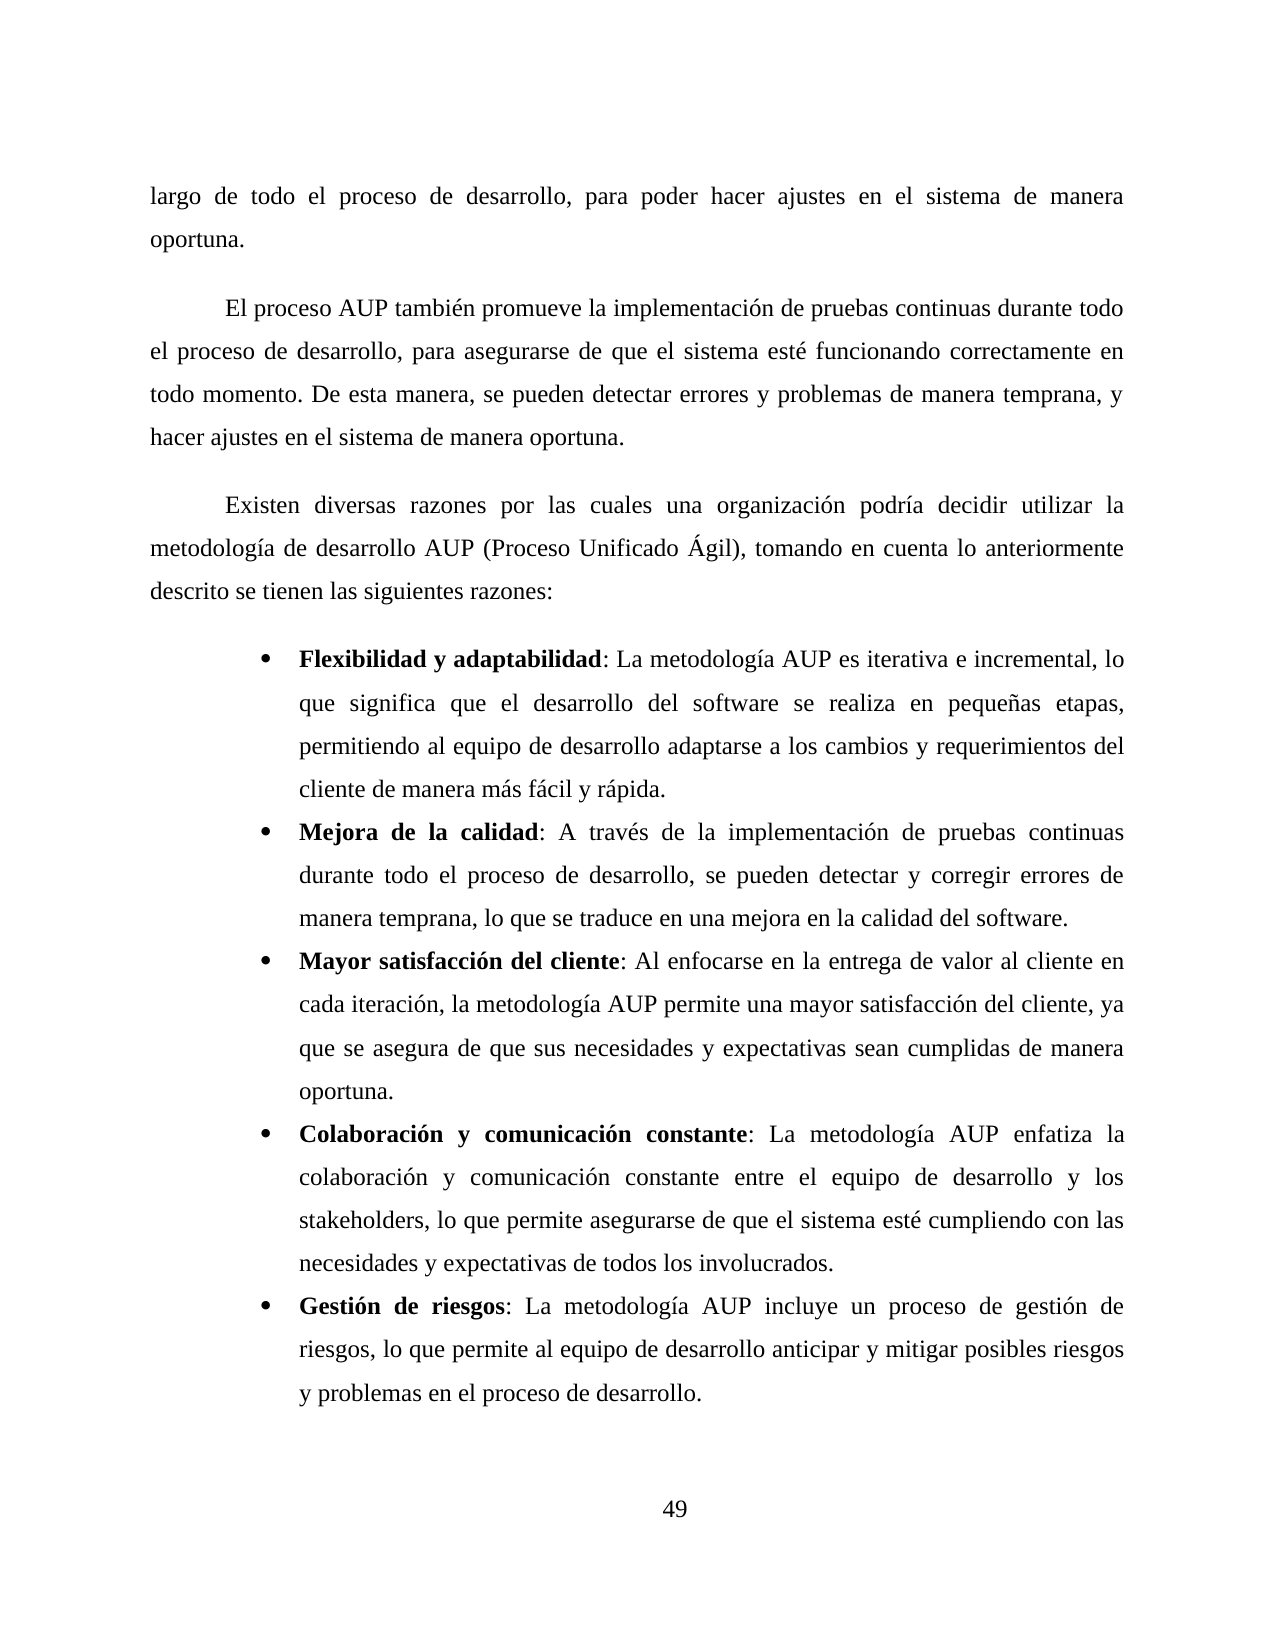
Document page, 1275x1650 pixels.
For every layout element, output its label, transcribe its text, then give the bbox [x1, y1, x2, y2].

text El proceso AUP también promueve la implementación de pruebas continuas durante todo el proceso de desarrollo, para asegurarse de que el sistema esté funcionando correctamente en todo momento. De esta manera, se pueden detectar errores y problemas de manera temprana, y hacer ajustes en el sistema de manera oportuna. [150, 293, 1125, 451]
list Flexibilidad y adaptabilidad: La metodología AUP es iterativa e incremental, lo que significa que el desarrollo del software se realiza en pequeñas etapas, permitiendo al equipo de desarrollo adaptarse a los cambios y requerimientos del cliente de manera más fácil y rápida. [261, 644, 1125, 803]
text Existen diversas razones por las cuales una organización podría decidir utilizar la metodología de desarrollo AUP (Proceso Unificado Ágil), tomando en cuenta lo anteriormente descrito se tienen las siguientes razones: [150, 490, 1125, 605]
list Gestión de riesgos: La metodología AUP incluye un proceso de gestión de riesgos, lo que permite al equipo de desarrollo anticipar y mitigar posibles riesgos y problemas en el proceso de desarrollo. [261, 1291, 1125, 1406]
list Mejora de la calidad: A través de la implementación de pruebas continuas durante todo el proceso de desarrollo, se pueden detectar y corregir errores de manera temprana, lo que se traduce en una mejora en la calidad del software. [261, 817, 1125, 932]
list Mayor satisfacción del cliente: Al enfocarse en la entrega de valor al cliente en cada iteración, la metodología AUP permite una mayor satisfacción del cliente, ya que se asegura de que sus necesidades y expectativas sean cumplidas de manera oportuna. [261, 946, 1125, 1104]
list Colaboración y comunicación constante: La metodología AUP enfatiza la colaboración y comunicación constante entre el equipo de desarrollo y los stakeholders, lo que permite asegurarse de que el sistema esté cumpliendo con las necesidades y expectativas de todos los involucrados. [261, 1119, 1125, 1277]
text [150, 181, 1125, 253]
